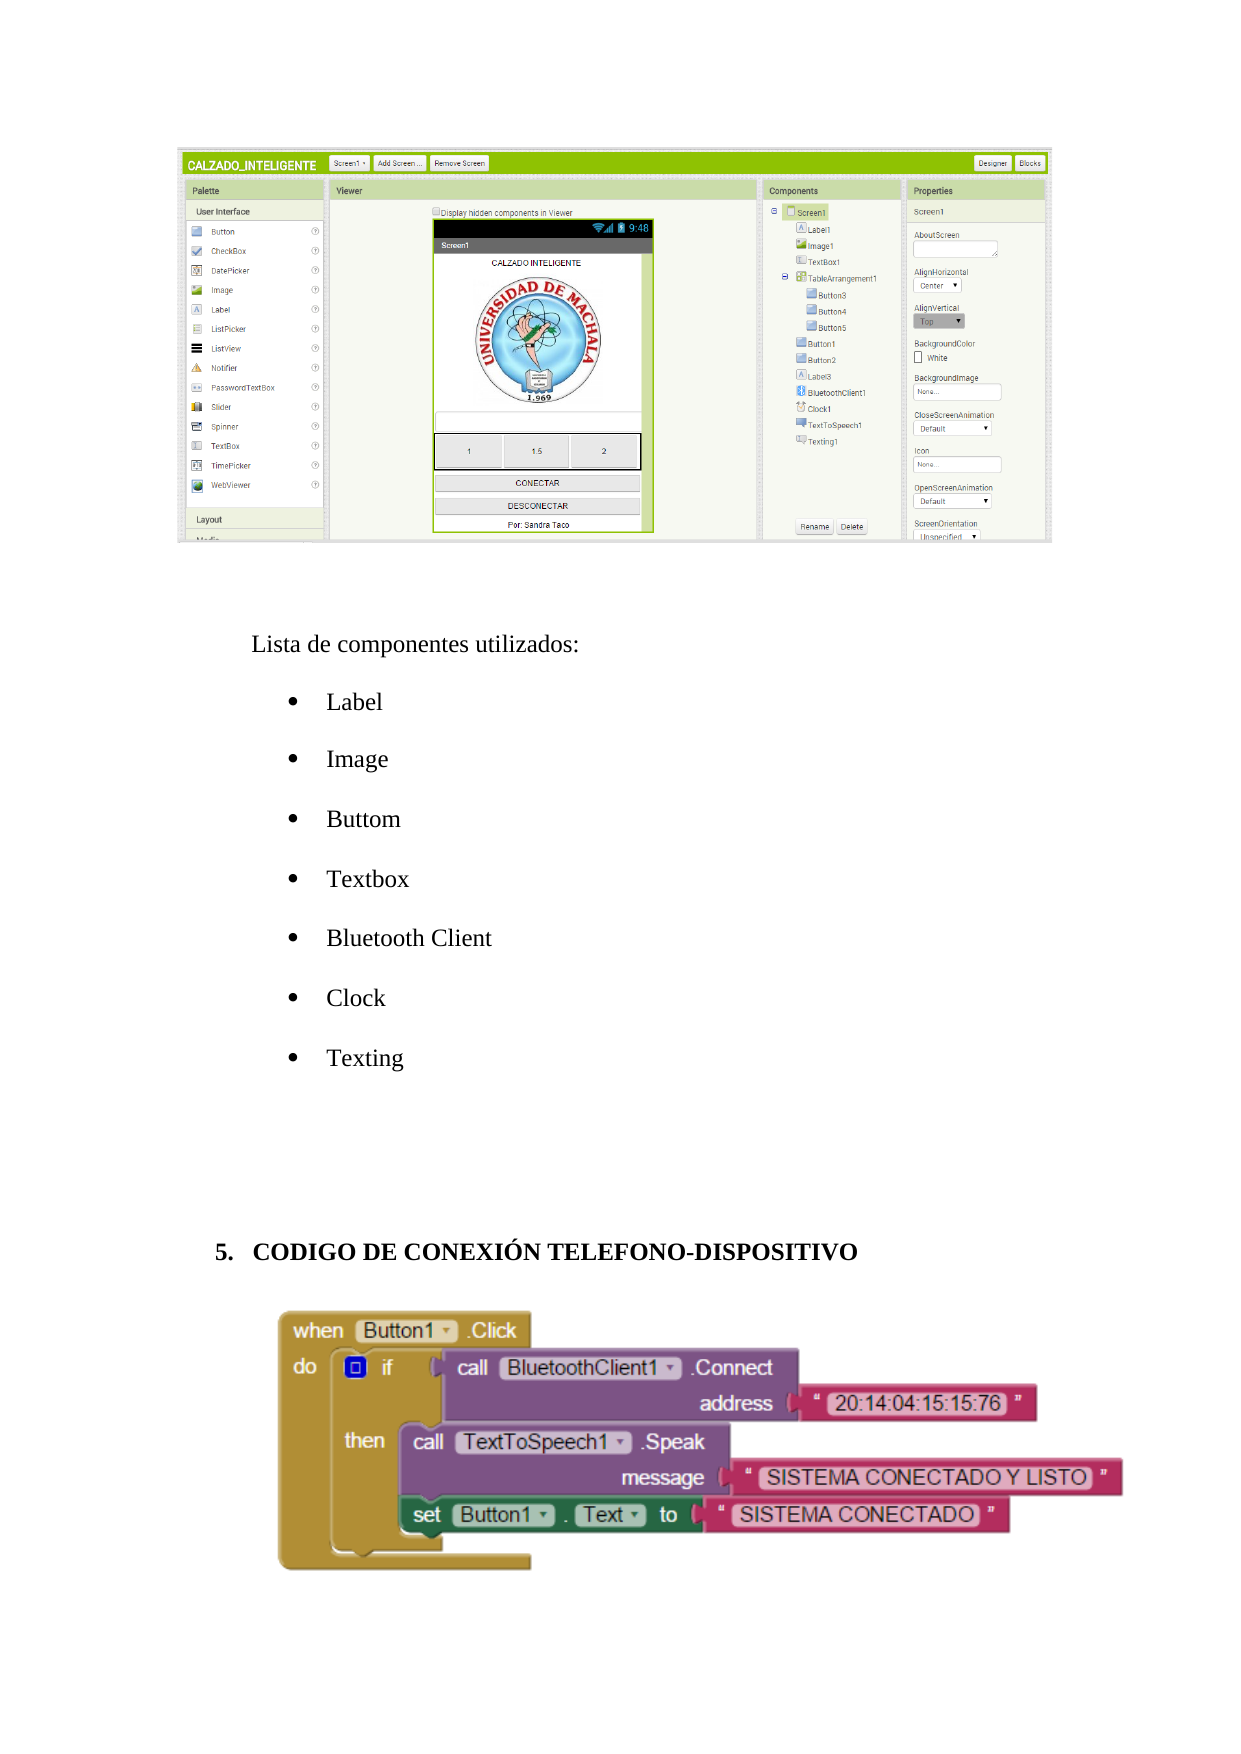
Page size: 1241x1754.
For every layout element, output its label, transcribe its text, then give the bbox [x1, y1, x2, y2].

list Clock [288, 983, 1063, 1012]
list Image [288, 744, 1063, 773]
list Textbox [288, 864, 1063, 892]
picture [251, 1294, 1154, 1590]
list CODIGO DE CONEXIÓN TELEFONO-DISPOSITIVO [215, 1237, 1063, 1266]
list Buttom [288, 804, 1063, 833]
text Lista de componentes utilizados: [251, 629, 1063, 658]
list Bluetooth Client [288, 923, 1063, 952]
picture [177, 147, 1053, 543]
list Label [288, 687, 1063, 715]
list Texting [288, 1043, 1063, 1072]
